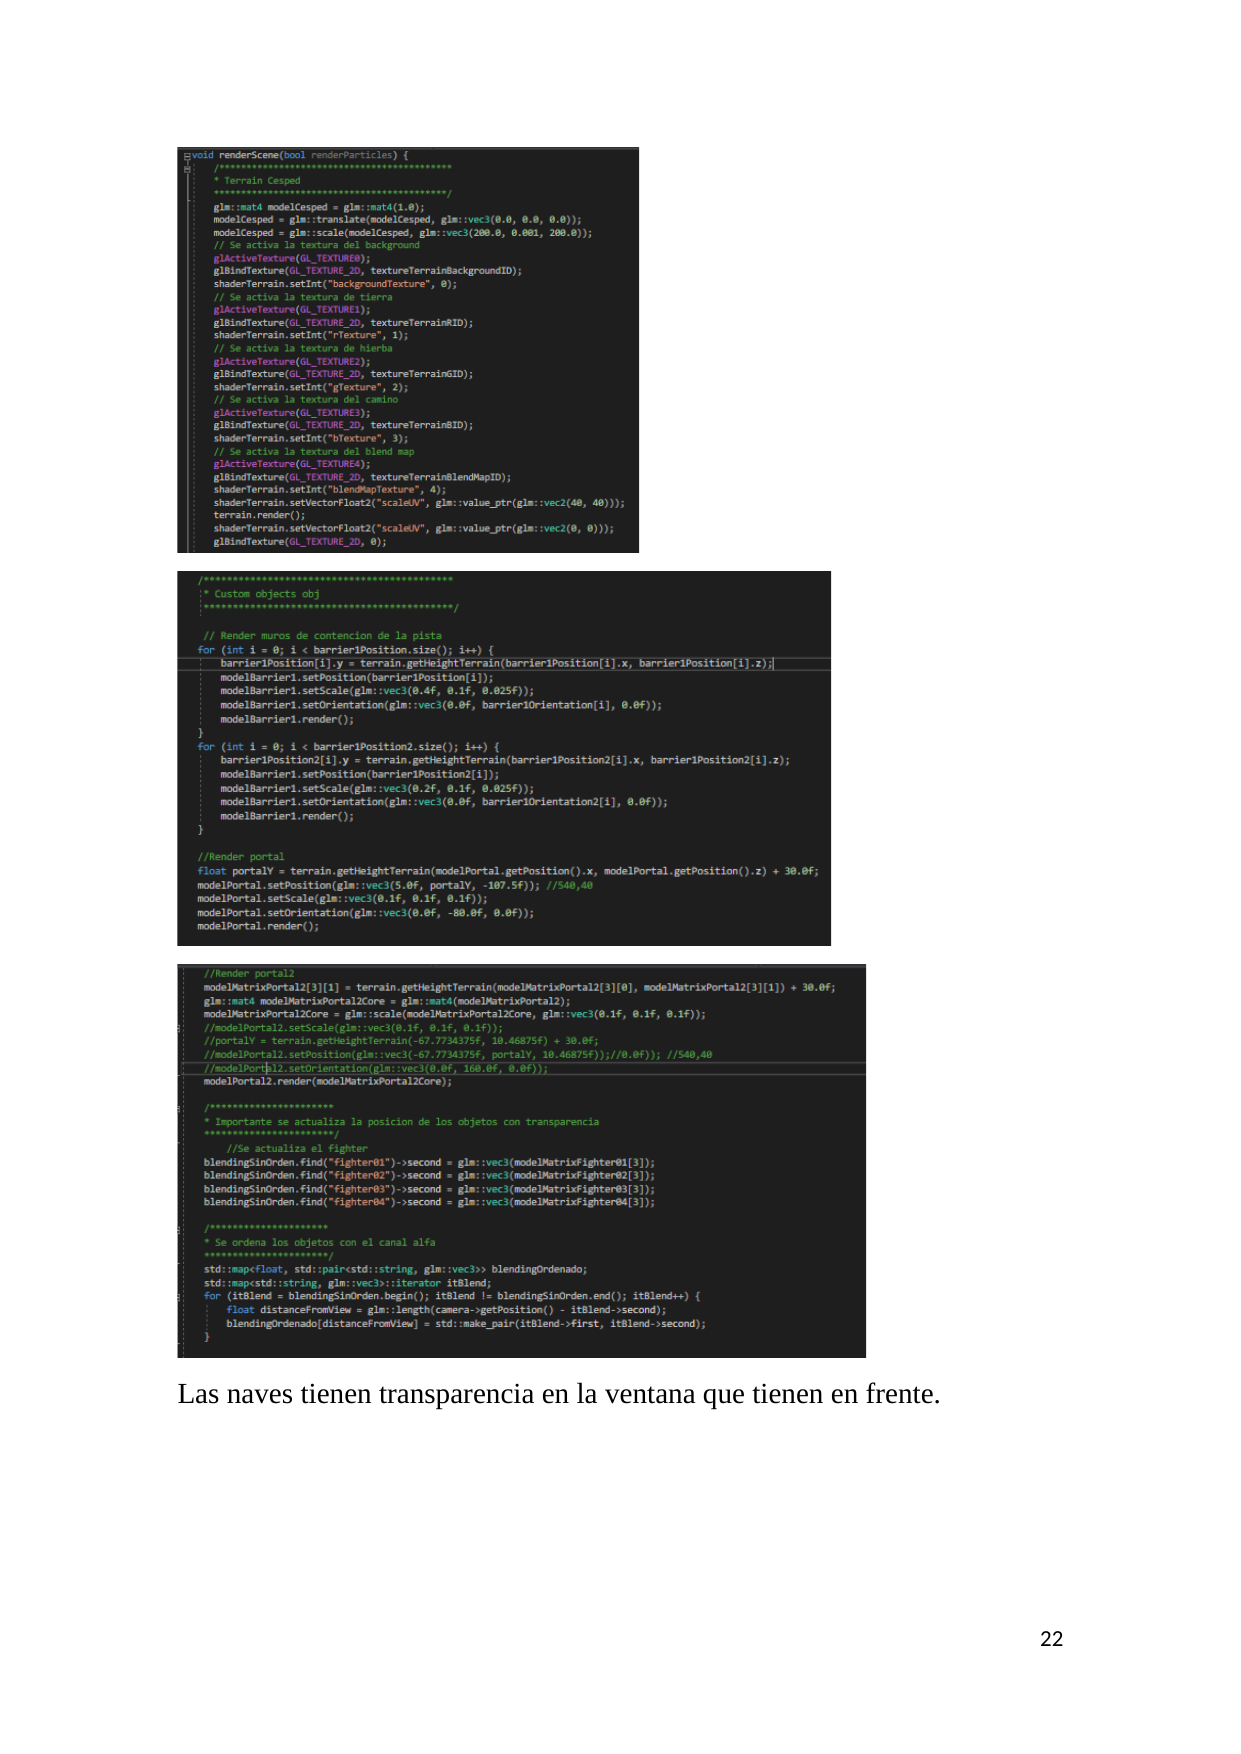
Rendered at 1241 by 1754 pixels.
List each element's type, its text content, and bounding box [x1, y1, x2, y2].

picture [177, 964, 867, 1358]
text Las naves tienen transparencia en la ventana que tienen en frente. [177, 1376, 1063, 1410]
picture [177, 571, 832, 946]
picture [177, 147, 640, 553]
